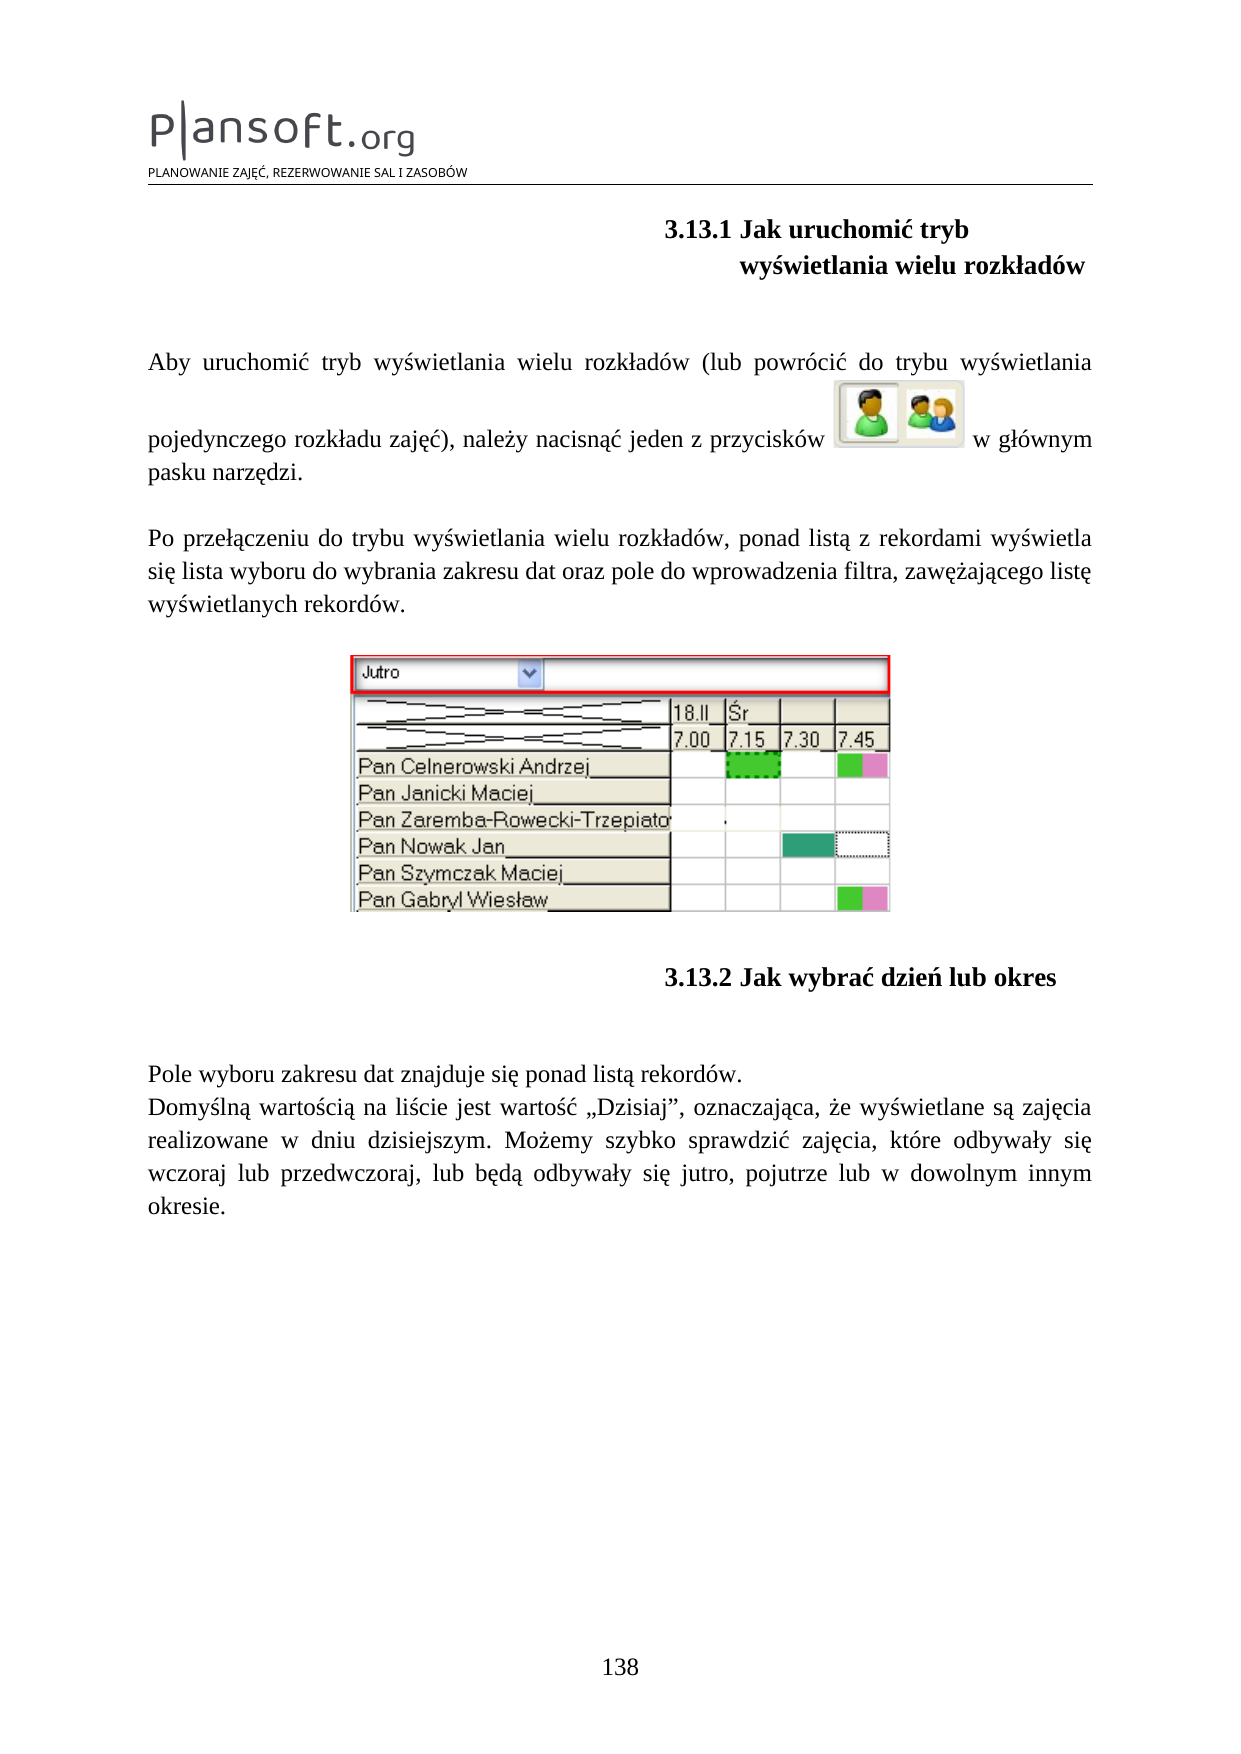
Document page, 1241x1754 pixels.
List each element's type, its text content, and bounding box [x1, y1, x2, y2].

text Pole wyboru zakresu dat znajduje się ponad listą rekordów. [148, 1059, 1093, 1088]
subtitle Jak uruchomić tryb wyświetlania wielu rozkładów [664, 213, 1093, 280]
subtitle Jak wybrać dzień lub okres [664, 961, 1093, 992]
picture [147, 73, 418, 165]
text Po przełączeniu do trybu wyświetlania wielu rozkładów, ponad listą z rekordami wyświetla się lista wyboru do wybrania zakresu dat oraz pole do wprowadzenia filtra, zawężającego listę wyświetlanych rekordów. [148, 523, 1093, 618]
picture [833, 380, 965, 448]
text Domyślną wartością na liście jest wartość „Dzisiaj”, oznaczająca, że wyświetlane są zajęcia realizowane w dniu dzisiejszym. Możemy szybko sprawdzić zajęcia, które odbywały się wczoraj lub przedwczoraj, lub będą odbywały się jutro, pojutrze lub w dowolnym innym okresie. [148, 1092, 1093, 1220]
text Aby uruchomić tryb wyświetlania wielu rozkładów (lub powrócić do trybu wyświetlania pojedynczego rozkładu zajęć), należy nacisnąć jeden z przycisków w głównym pasku narzędzi. [148, 347, 1093, 486]
picture [349, 655, 891, 912]
